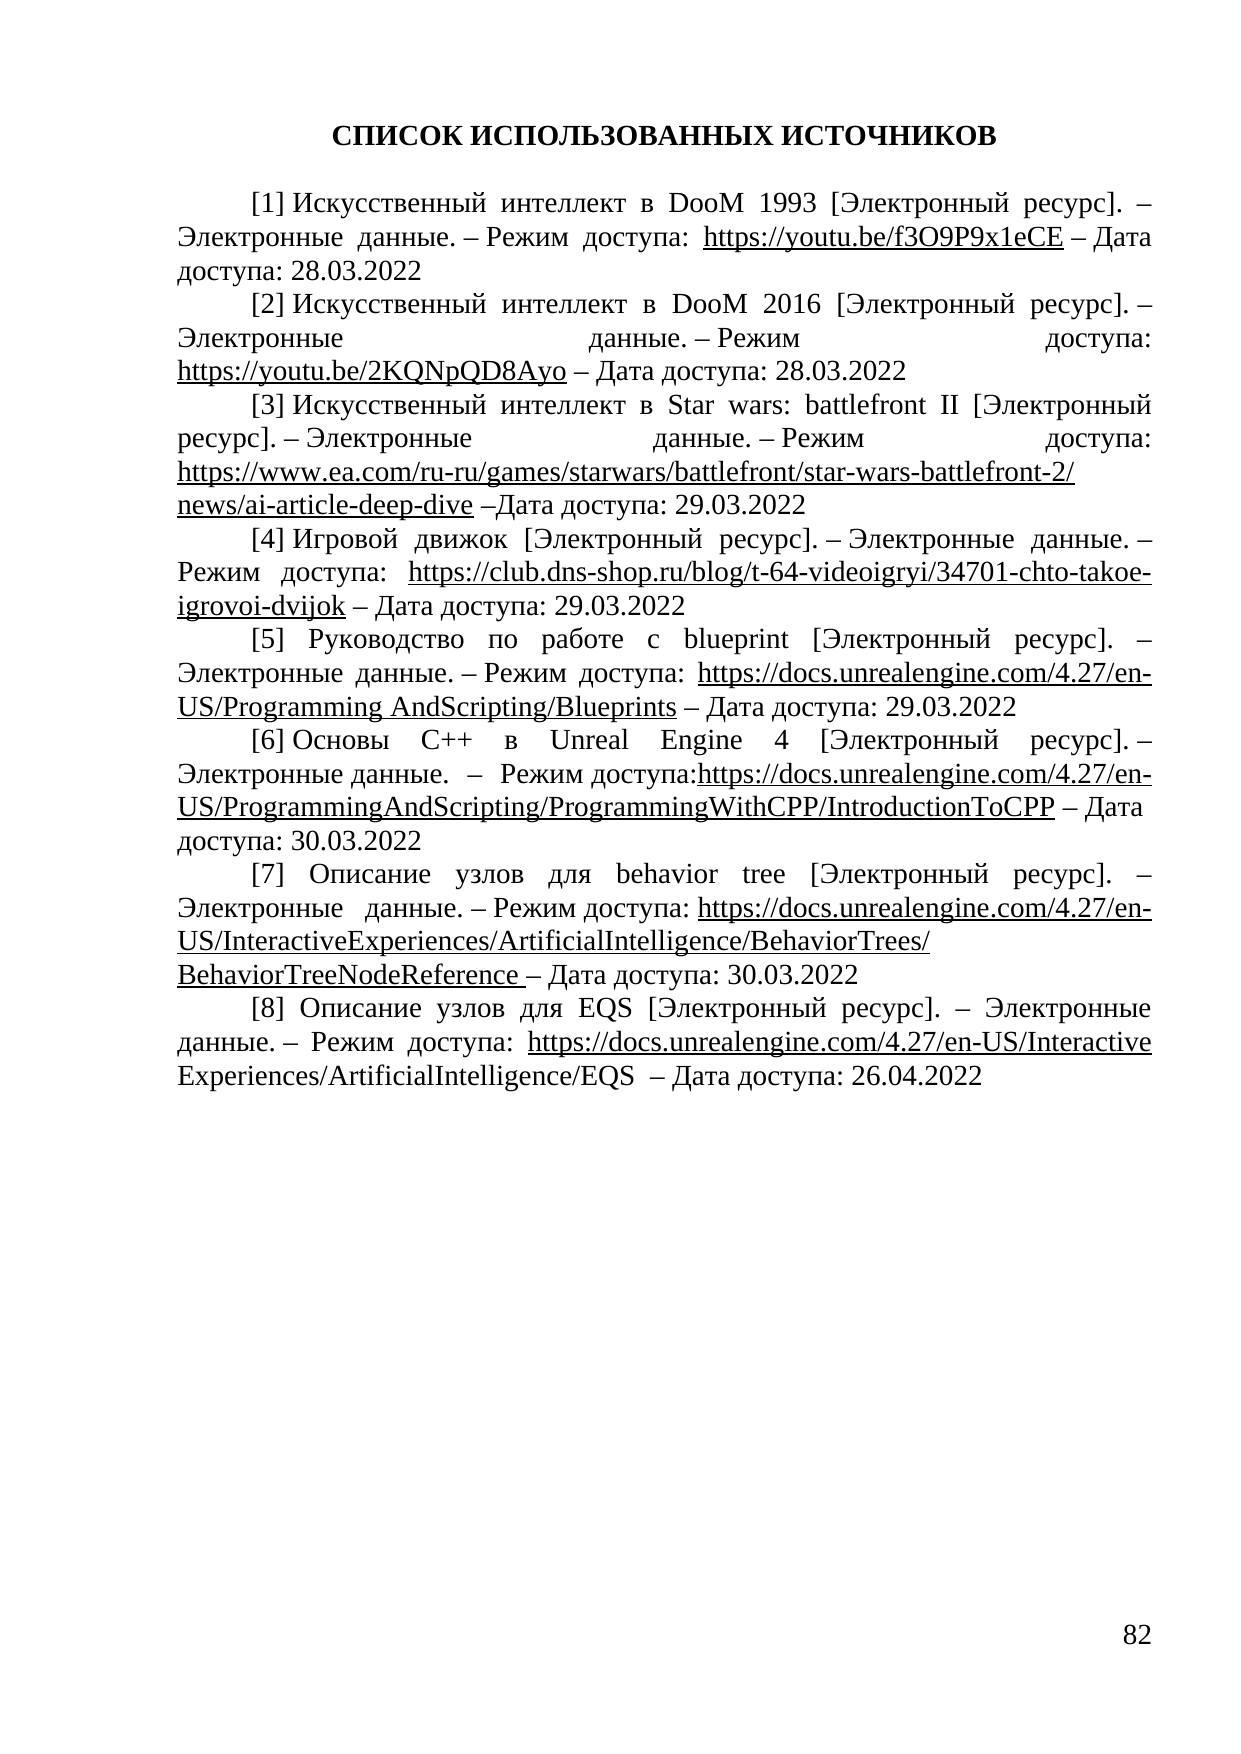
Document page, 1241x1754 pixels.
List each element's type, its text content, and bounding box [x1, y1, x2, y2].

text [7] Описание узлов для behavior tree [Электронный ресурс]. – Электронные данные. – Режим доступа: https://docs.unrealengine.com/4.27/en-US/InteractiveExperiences/ArtificialIntelligence/BehaviorTrees/BehaviorTreeNodeReference – Дата доступа: 30.03.2022 [177, 856, 1152, 991]
text СПИСОК ИСПОЛЬЗОВАННЫХ ИСТОЧНИКОВ [177, 118, 1152, 152]
text [4] Игровой движок [Электронный ресурс]. – Электронные данные. – Режим доступа: https://club.dns-shop.ru/blog/t-64-videoigryi/34701-chto-takoe-igrovoi-dvijok – Дата доступа: 29.03.2022 [177, 521, 1152, 622]
text [8] Описание узлов для EQS [Электронный ресурс]. – Электронные данные. – Режим доступа: https://docs.unrealengine.com/4.27/en-US/Interactive Experiences/ArtificialIntelligence/EQS – Дата доступа: 26.04.2022 [177, 991, 1152, 1091]
text [3] Искусственный интеллект в Star wars: battlefront II [Электронный ресурс]. – Электронные данные. – Режим доступа: https://www.ea.com/ru-ru/games/starwars/battlefront/star-wars-battlefront-2/news/ai-article-deep-dive –Дата доступа: 29.03.2022 [177, 387, 1152, 521]
text [6] Основы С++ в Unreal Engine 4 [Электронный ресурс]. –Электронные данные. – Режим доступа:https://docs.unrealengine.com/4.27/en-US/ProgrammingAndScripting/ProgrammingWithCPP/IntroductionToCPP – Дата доступа: 30.03.2022 [177, 722, 1152, 856]
text [1] Искусственный интеллект в DooM 1993 [Электронный ресурс]. –Электронные данные. – Режим доступа: https://youtu.be/f3O9P9x1eCE – Дата доступа: 28.03.2022 [177, 186, 1152, 286]
text [5] Руководство по работе с blueprint [Электронный ресурс]. – Электронные данные. – Режим доступа: https://docs.unrealengine.com/4.27/en-US/Programming AndScripting/Blueprints – Дата доступа: 29.03.2022 [177, 622, 1152, 722]
text [2] Искусственный интеллект в DooM 2016 [Электронный ресурс]. – Электронные данные. – Режим доступа: https://youtu.be/2KQNpQD8Ayo – Дата доступа: 28.03.2022 [177, 286, 1152, 387]
